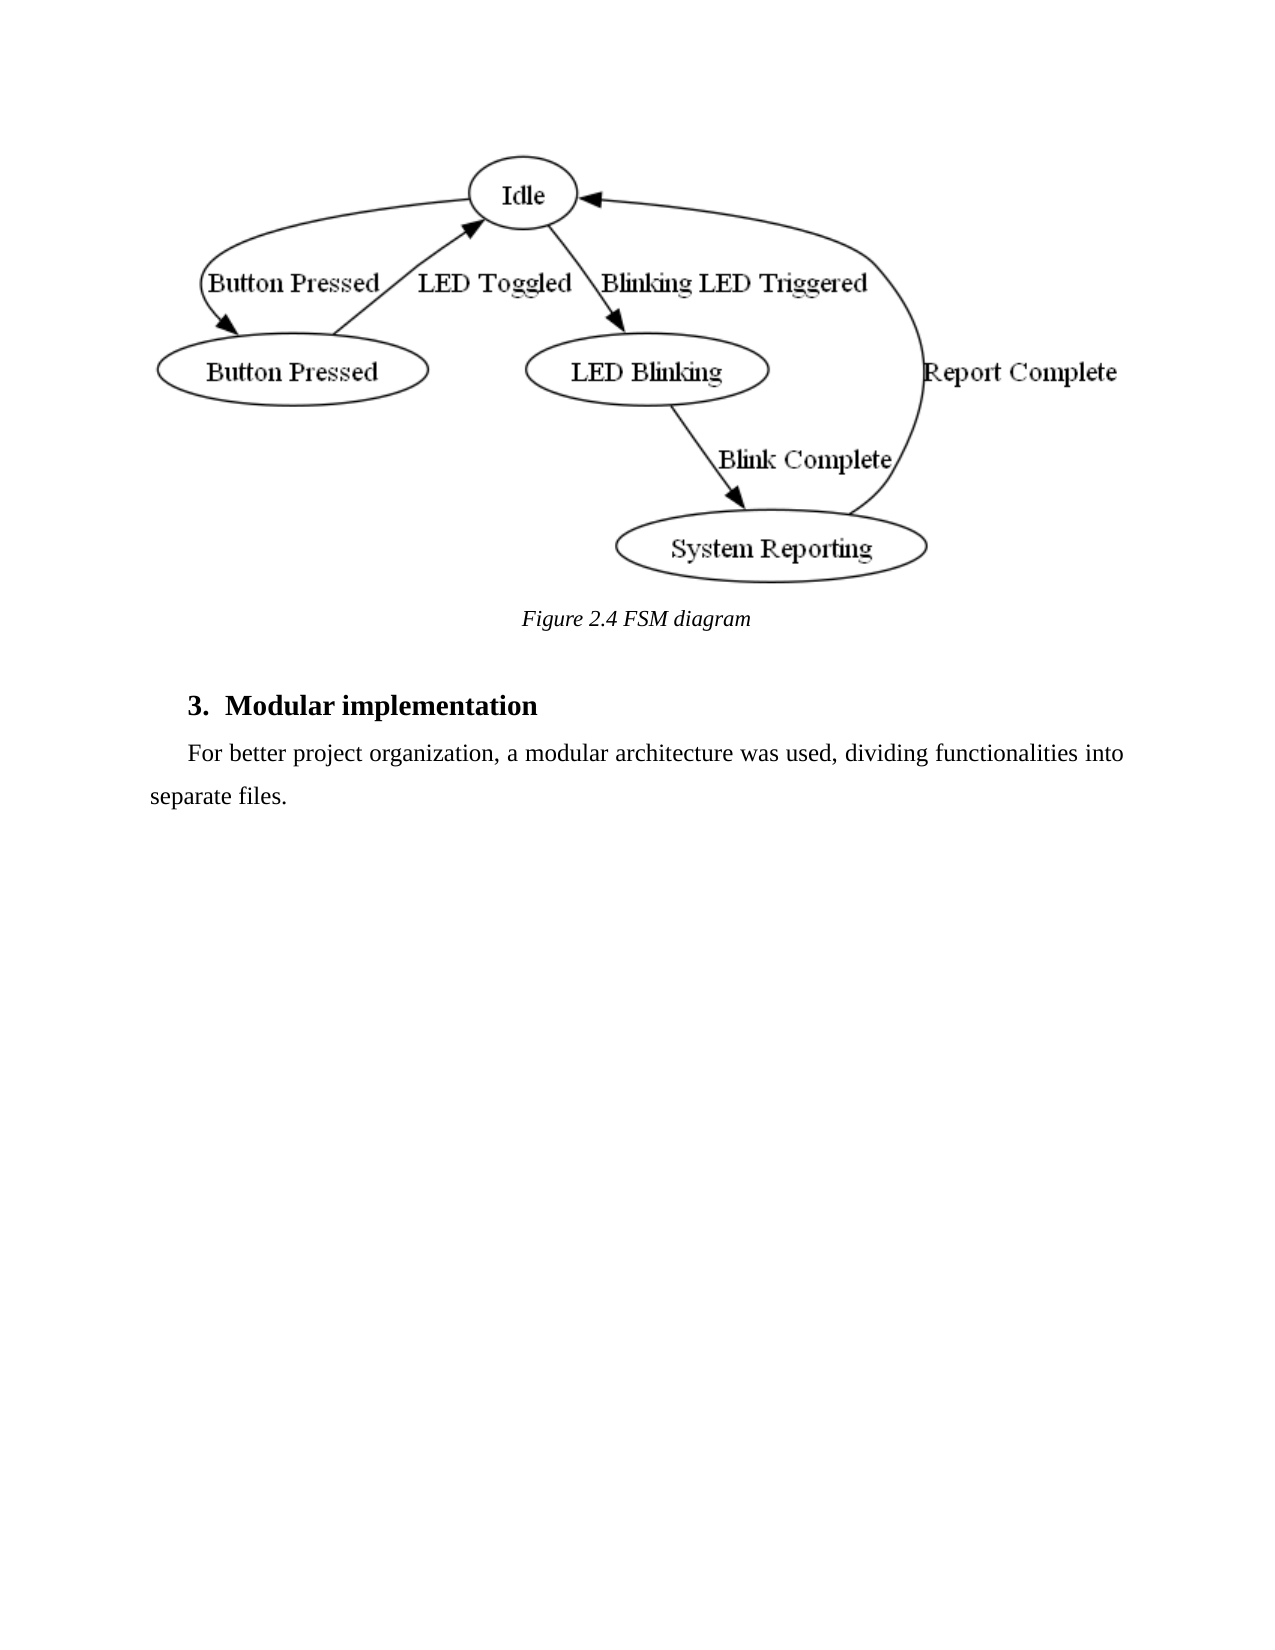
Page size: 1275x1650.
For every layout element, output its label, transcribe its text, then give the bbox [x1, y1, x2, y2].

list Modular implementation [187, 688, 1125, 722]
text For better project organization, a modular architecture was used, dividing functionalities into separate files. [150, 738, 1125, 810]
picture [150, 150, 1125, 591]
text Figure 2.4 FSM diagram [150, 605, 1125, 632]
